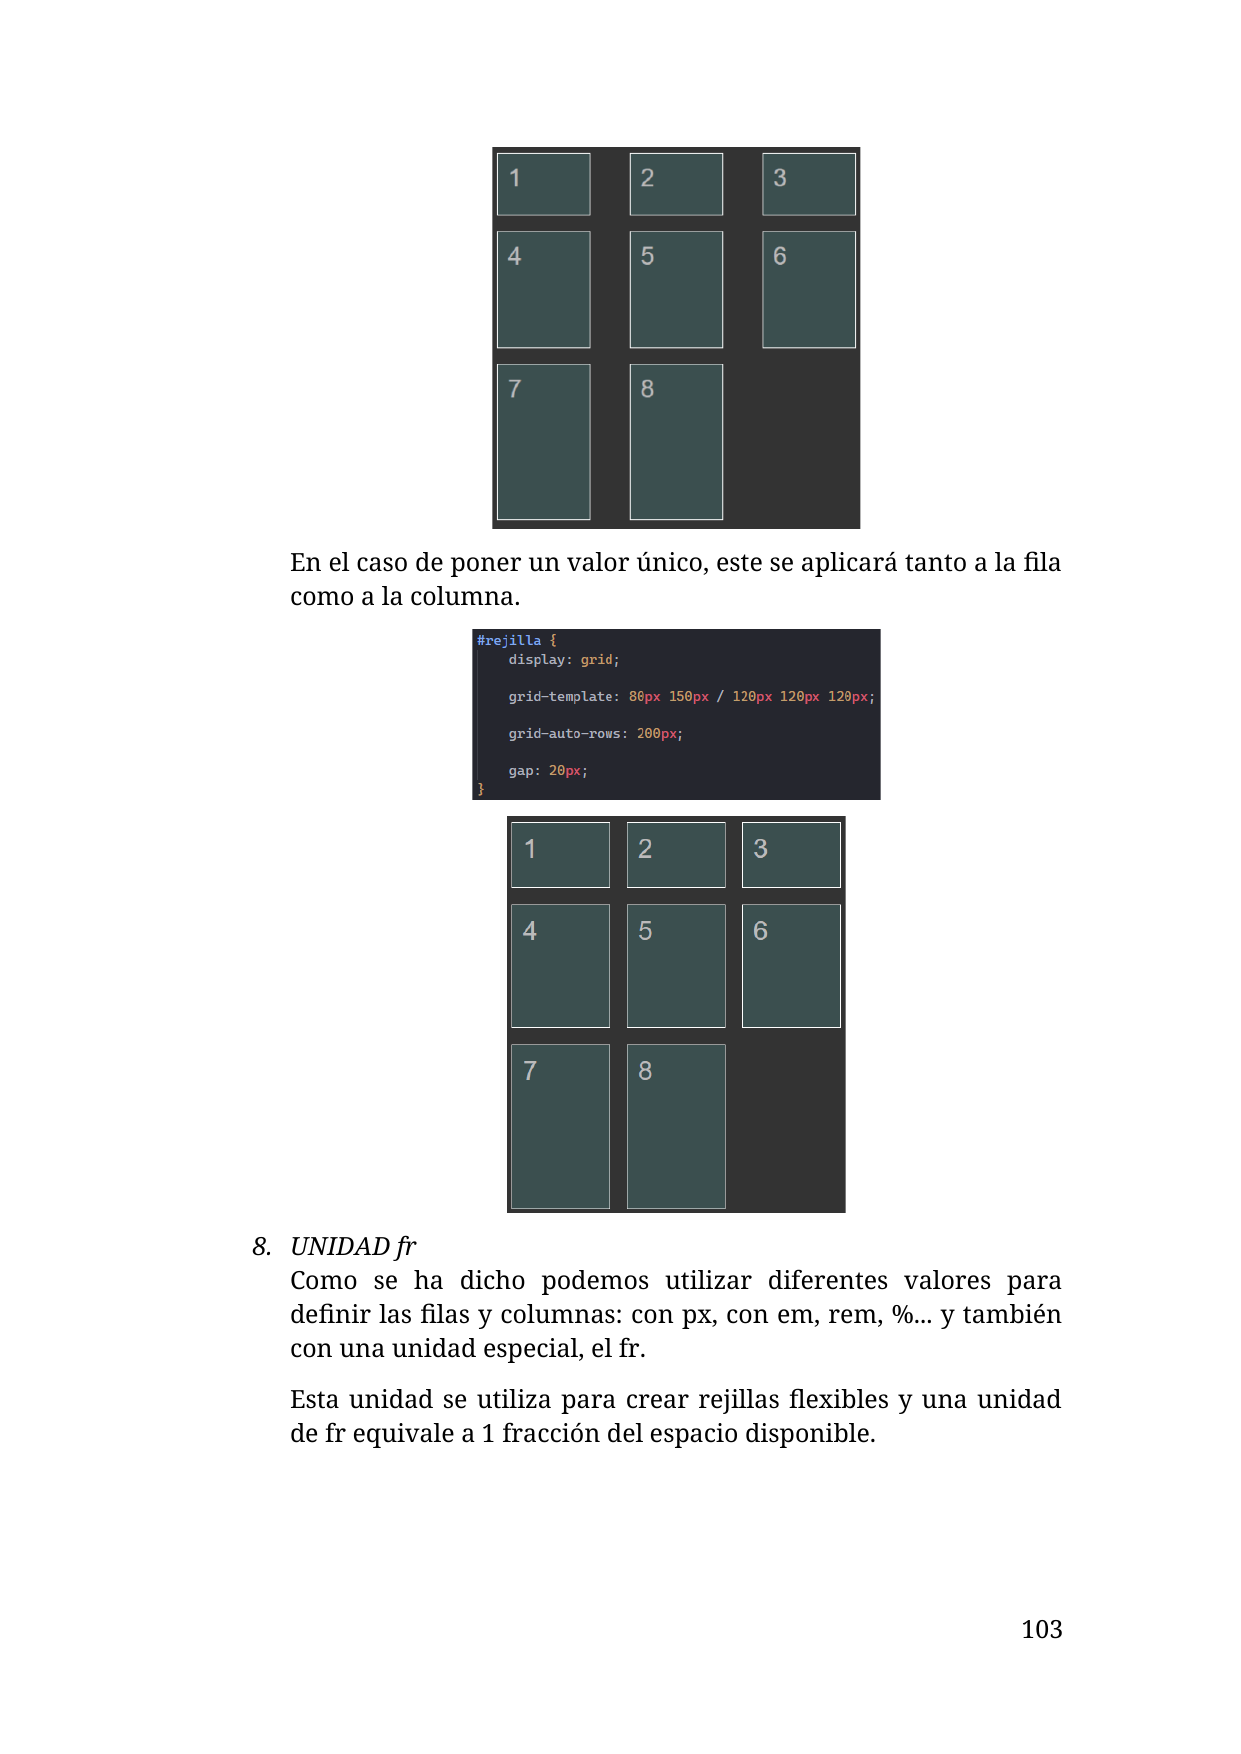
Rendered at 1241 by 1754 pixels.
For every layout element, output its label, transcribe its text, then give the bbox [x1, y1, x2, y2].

picture [492, 147, 861, 529]
text En el caso de poner un valor único, este se aplicará tanto a la fila como a la columna. [290, 545, 1063, 613]
list UNIDAD fr [252, 1229, 1063, 1263]
text Esta unidad se utiliza para crear rejillas flexibles y una unidad de fr equivale a 1 fracción del espacio disponible. [290, 1382, 1063, 1450]
text Como se ha dicho podemos utilizar diferentes valores para definir las filas y columnas: con px, con em, rem, %... y también con una unidad especial, el fr. [290, 1263, 1063, 1365]
picture [507, 816, 846, 1213]
picture [472, 629, 881, 800]
